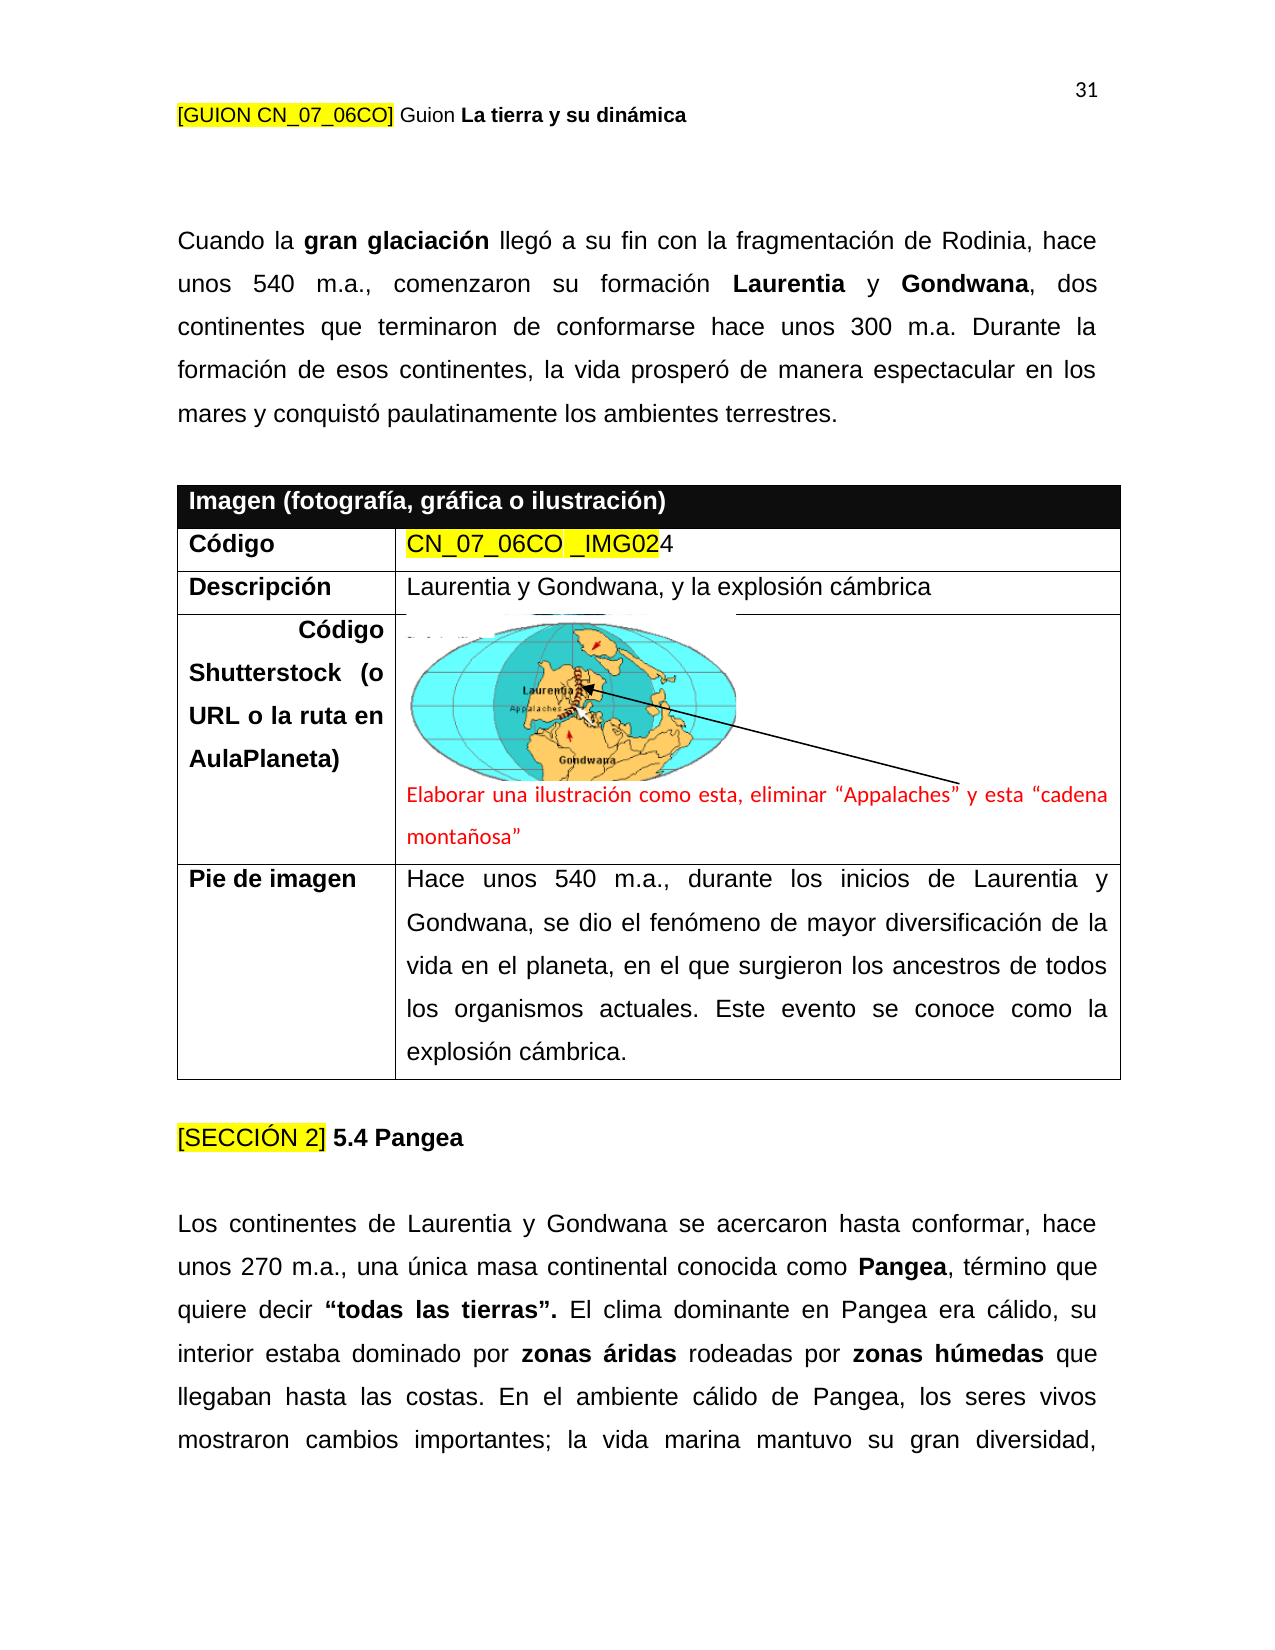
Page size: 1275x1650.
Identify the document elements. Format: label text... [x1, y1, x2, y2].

table_cell Elaborar una ilustración como esta, eliminar “Appalaches” y esta “cadena montañosa” [396, 615, 1120, 863]
table_cell Código [178, 529, 395, 571]
text Cuando la gran glaciación llegó a su fin con la fragmentación de Rodinia, hace unos 540 m.a., comenzaron su formación Laurentia y Gondwana, dos continentes que terminaron de conformarse hace unos 300 m.a. Durante la formación de esos continentes, la vida prosperó de manera espectacular en los mares y conquistó paulatinamente los ambientes terrestres. [177, 226, 1098, 427]
text [SECCIÓN 2] 5.4 Pangea [326, 1123, 1098, 1152]
table_cell Hace unos 540 m.a., durante los inicios de Laurentia y Gondwana, se dio el fenómeno de mayor diversificación de la vida en el planeta, en el que surgieron los ancestros de todos los organismos actuales. Este evento se conoce como la explosión cámbrica. [396, 865, 1120, 1079]
table_cell CN_07_06CO _IMG024 [396, 529, 1120, 571]
table_header Imagen (fotografía, gráfica o ilustración) [178, 486, 1120, 528]
picture [406, 614, 737, 781]
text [177, 1209, 1098, 1454]
table_cell Pie de imagen [178, 865, 395, 1079]
table_cell Descripción [178, 572, 395, 614]
table_cell Código Shutterstock (o URL o la ruta en AulaPlaneta) [178, 615, 395, 863]
table_cell Laurentia y Gondwana, y la explosión cámbrica [396, 572, 1120, 614]
